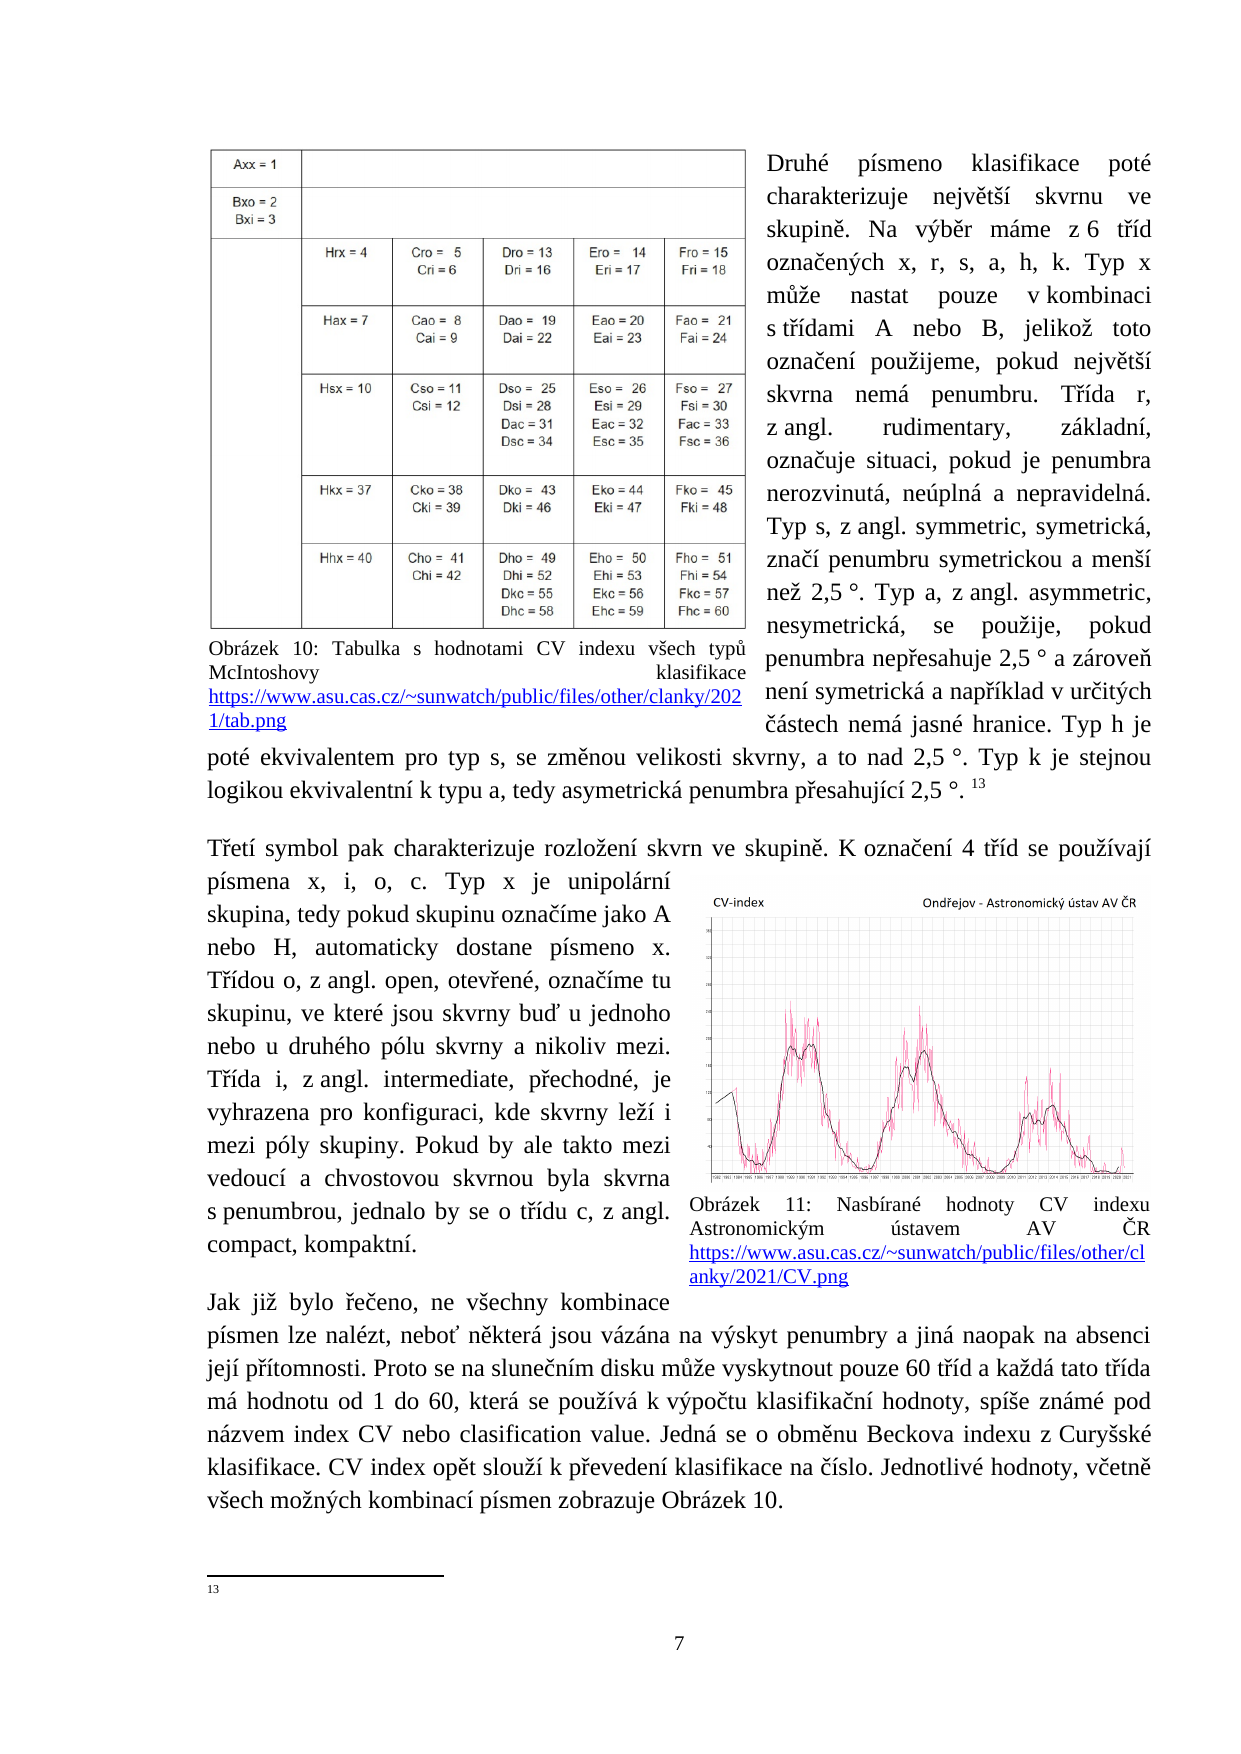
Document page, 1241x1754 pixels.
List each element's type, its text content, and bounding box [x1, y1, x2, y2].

picture [690, 875, 1152, 1197]
picture [209, 148, 748, 630]
text Jak již bylo řečeno, ne všechny kombinace písmen lze nalézt, neboť některá jsou vázána na výskyt penumbry a jiná naopak na absenci její přítomnosti. Proto se na slunečním disku může vyskytnout pouze 60 tříd a každá tato třída má hodnotu od 1 do 60, která se používá k výpočtu klasifikační hodnoty, spíše známé pod názvem index CV nebo clasification value. Jedná se o obměnu Beckova indexu z Curyšské klasifikace. CV index opět slouží k převedení klasifikace na číslo. Jednotlivé hodnoty, včetně všech možných kombinací písmen zobrazuje Obrázek 9. [207, 1287, 1152, 1514]
